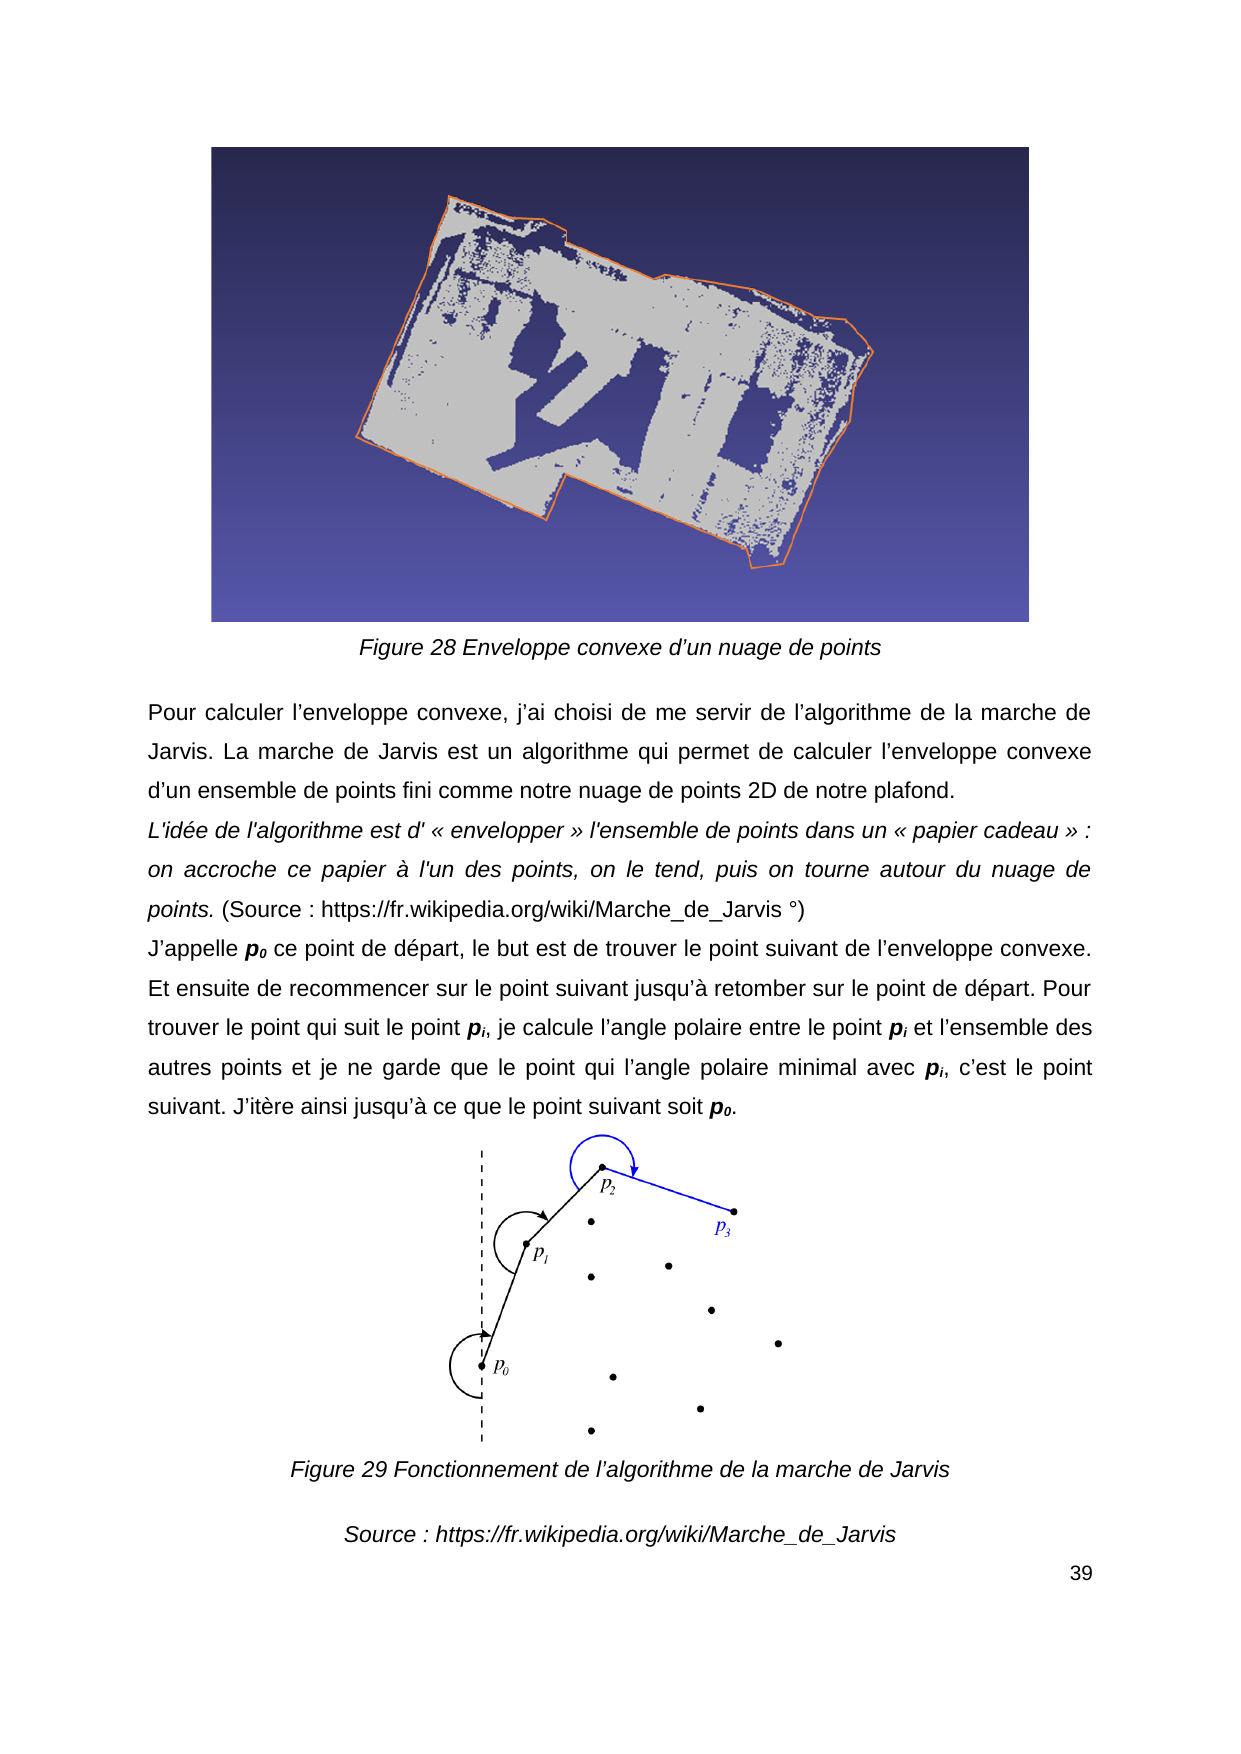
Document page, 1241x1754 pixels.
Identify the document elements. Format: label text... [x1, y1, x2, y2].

text Figure 29 Fonctionnement de l’algorithme de la marche de Jarvis [148, 1456, 1092, 1483]
text Figure 28 Enveloppe convexe d’un nuage de points [148, 634, 1092, 660]
picture [444, 1132, 796, 1444]
text L'idée de l'algorithme est d' « envelopper » l'ensemble de points dans un « papier cadeau » : on accroche ce papier à l'un des points, on le tend, puis on tourne autour du nuage de points. (Source : https://fr.wikipedia.org/wiki/Marche_de_Jarvis °) [148, 817, 1092, 922]
text Source : https://fr.wikipedia.org/wiki/Marche_de_Jarvis [148, 1521, 1092, 1547]
text J’appelle p0 ce point de départ, le but est de trouver le point suivant de l’enveloppe convexe. Et ensuite de recommencer sur le point suivant jusqu’à retomber sur le point de départ. Pour trouver le point qui suit le point pi, je calcule l’angle polaire entre le point pi et l’ensemble des autres points et je ne garde que le point qui l’angle polaire minimal avec pi, c’est le point suivant. J’itère ainsi jusqu’à ce que le point suivant soit p0. [148, 935, 1092, 1119]
text Pour calculer l’enveloppe convexe, j’ai choisi de me servir de l’algorithme de la marche de Jarvis. La marche de Jarvis est un algorithme qui permet de calculer l’enveloppe convexe d’un ensemble de points fini comme notre nuage de points 2D de notre plafond. [148, 698, 1092, 804]
picture [211, 147, 1029, 622]
